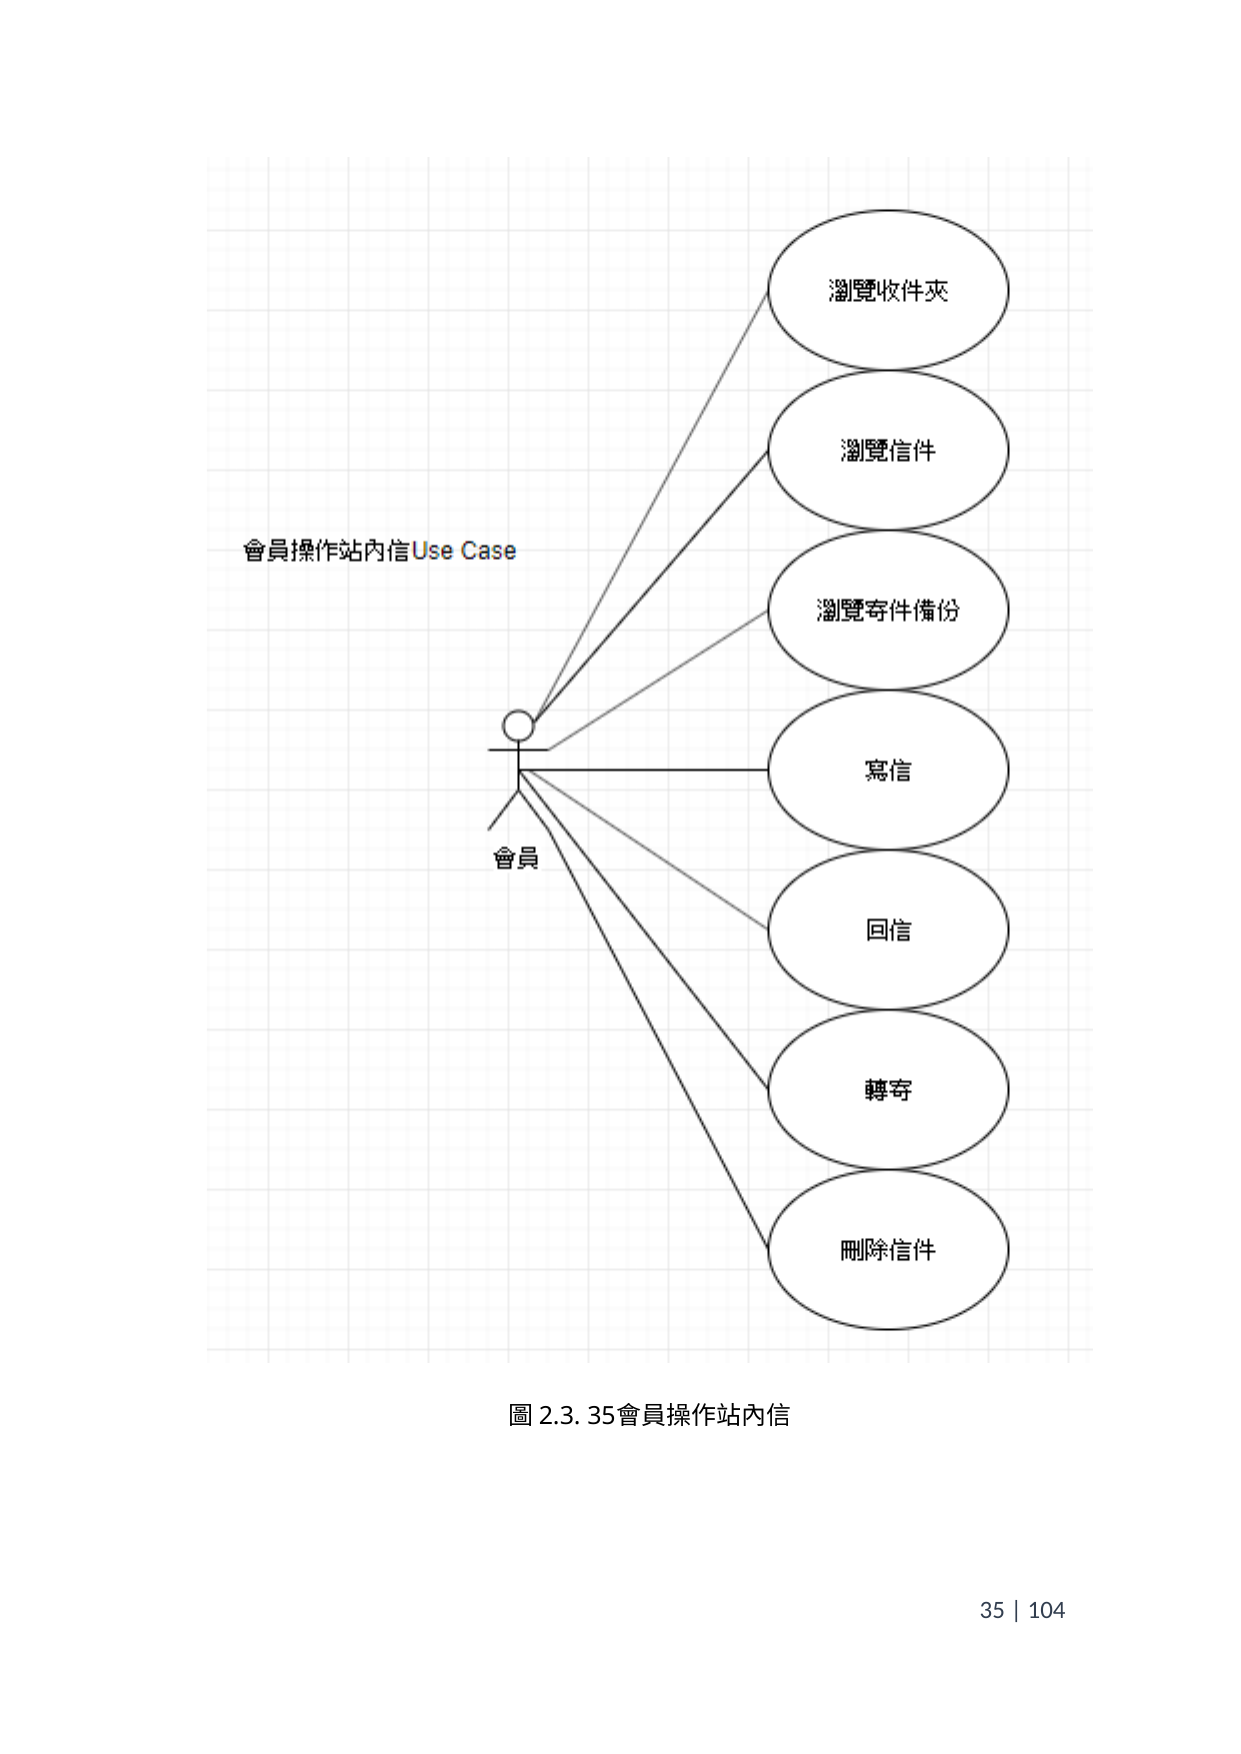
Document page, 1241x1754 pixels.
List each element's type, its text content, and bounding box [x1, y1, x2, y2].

text 圖2.3. 35會員操作站內信 [207, 1394, 1092, 1432]
picture [206, 157, 1093, 1363]
